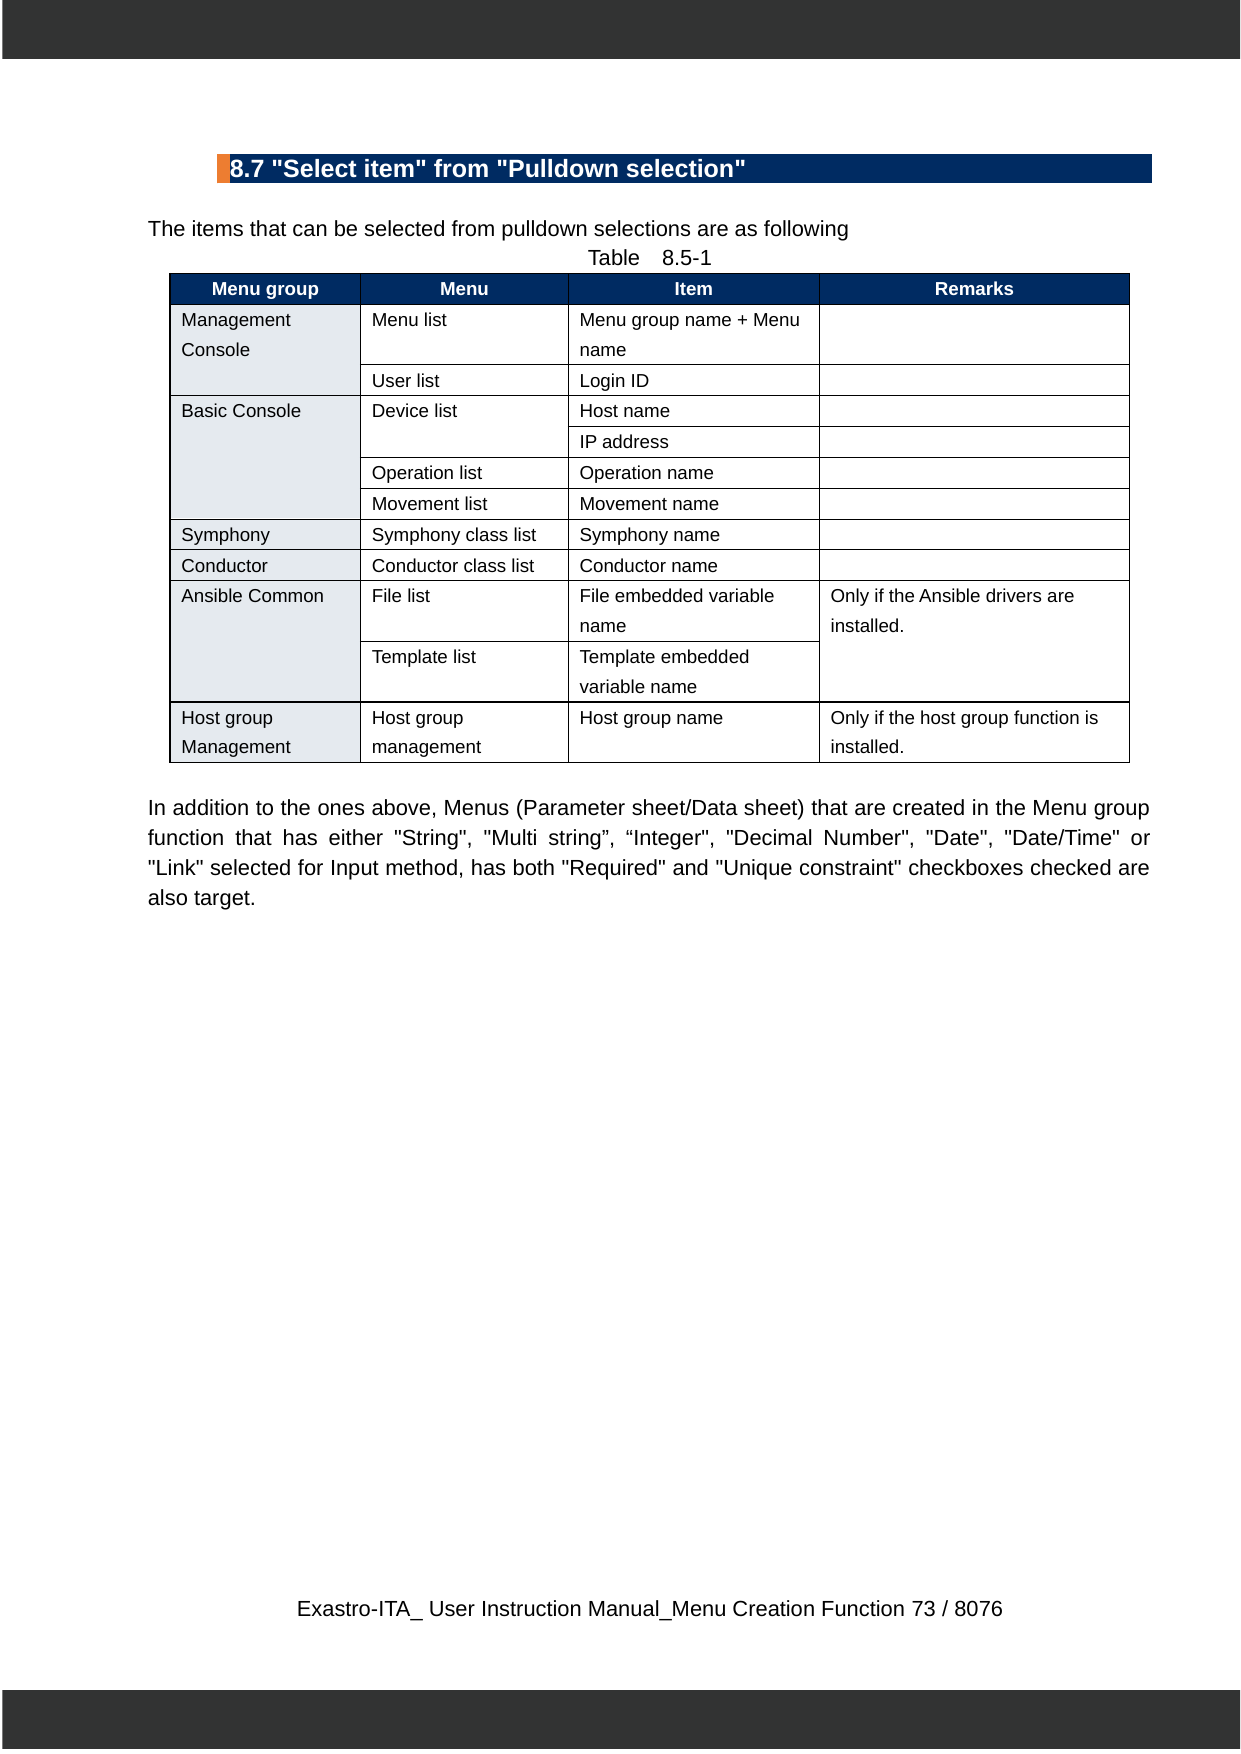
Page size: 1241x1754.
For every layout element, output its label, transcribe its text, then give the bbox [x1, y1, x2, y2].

table_cell Basic Console [171, 396, 360, 518]
table_cell [820, 520, 1129, 549]
table_cell IP address [569, 427, 819, 457]
table_cell Device list [361, 396, 568, 457]
text Table 8.5-1 [148, 243, 1152, 273]
table_cell Host group name [569, 703, 819, 762]
table_header Menu group [171, 274, 360, 304]
table_cell Conductor class list [361, 550, 568, 580]
table_cell Symphony class list [361, 520, 568, 549]
table_cell Movement list [361, 489, 568, 518]
table_cell File list [361, 581, 568, 641]
table_cell File embedded variable name [569, 581, 819, 641]
table_header Menu [361, 274, 568, 304]
table_cell Host group management [361, 703, 568, 762]
text The items that can be selected from pulldown selections are as following [148, 213, 1152, 243]
table_cell Host group Management [171, 703, 360, 762]
table_cell Conductor name [569, 550, 819, 580]
table_cell Operation list [361, 458, 568, 488]
table_cell Ansible Common [171, 581, 360, 701]
table_cell [820, 305, 1129, 364]
table_cell Only if the host group function is installed. [820, 703, 1129, 762]
picture [2, 1690, 1241, 1749]
table_cell Template list [361, 642, 568, 701]
table_cell User list [361, 365, 568, 395]
table_cell Only if the Ansible drivers are installed. [820, 581, 1129, 701]
table_cell [820, 365, 1129, 395]
table_cell Menu list [361, 305, 568, 364]
table_cell Movement name [569, 489, 819, 518]
text In addition to the ones above, Menus (Parameter sheet/Data sheet) that are created in the Menu group function that has either "String", "Multi string”, “Integer", "Decimal Number", "Date", "Date/Time" or "Link" selected for Input method, has both "Required" and "Unique constraint" checkboxes checked are also target. [148, 793, 1152, 912]
table_cell Symphony name [569, 520, 819, 549]
table_header Remarks [820, 274, 1129, 304]
table_header Item [569, 274, 819, 304]
table_cell [820, 396, 1129, 426]
table_cell [820, 427, 1129, 457]
table_cell Operation name [569, 458, 819, 488]
table_cell [820, 458, 1129, 488]
table_cell Menu group name + Menu name [569, 305, 819, 364]
table_cell [820, 550, 1129, 580]
table_cell Login ID [569, 365, 819, 395]
table_cell [820, 489, 1129, 518]
subtitle 8.7 "Select item" from "Pulldown selection" [230, 154, 1152, 183]
picture [2, 0, 1241, 59]
table_cell Symphony [171, 520, 360, 549]
table_cell Conductor [171, 550, 360, 580]
table_cell Management Console [171, 305, 360, 395]
table_cell Template embedded variable name [569, 642, 819, 701]
table_cell Host name [569, 396, 819, 426]
